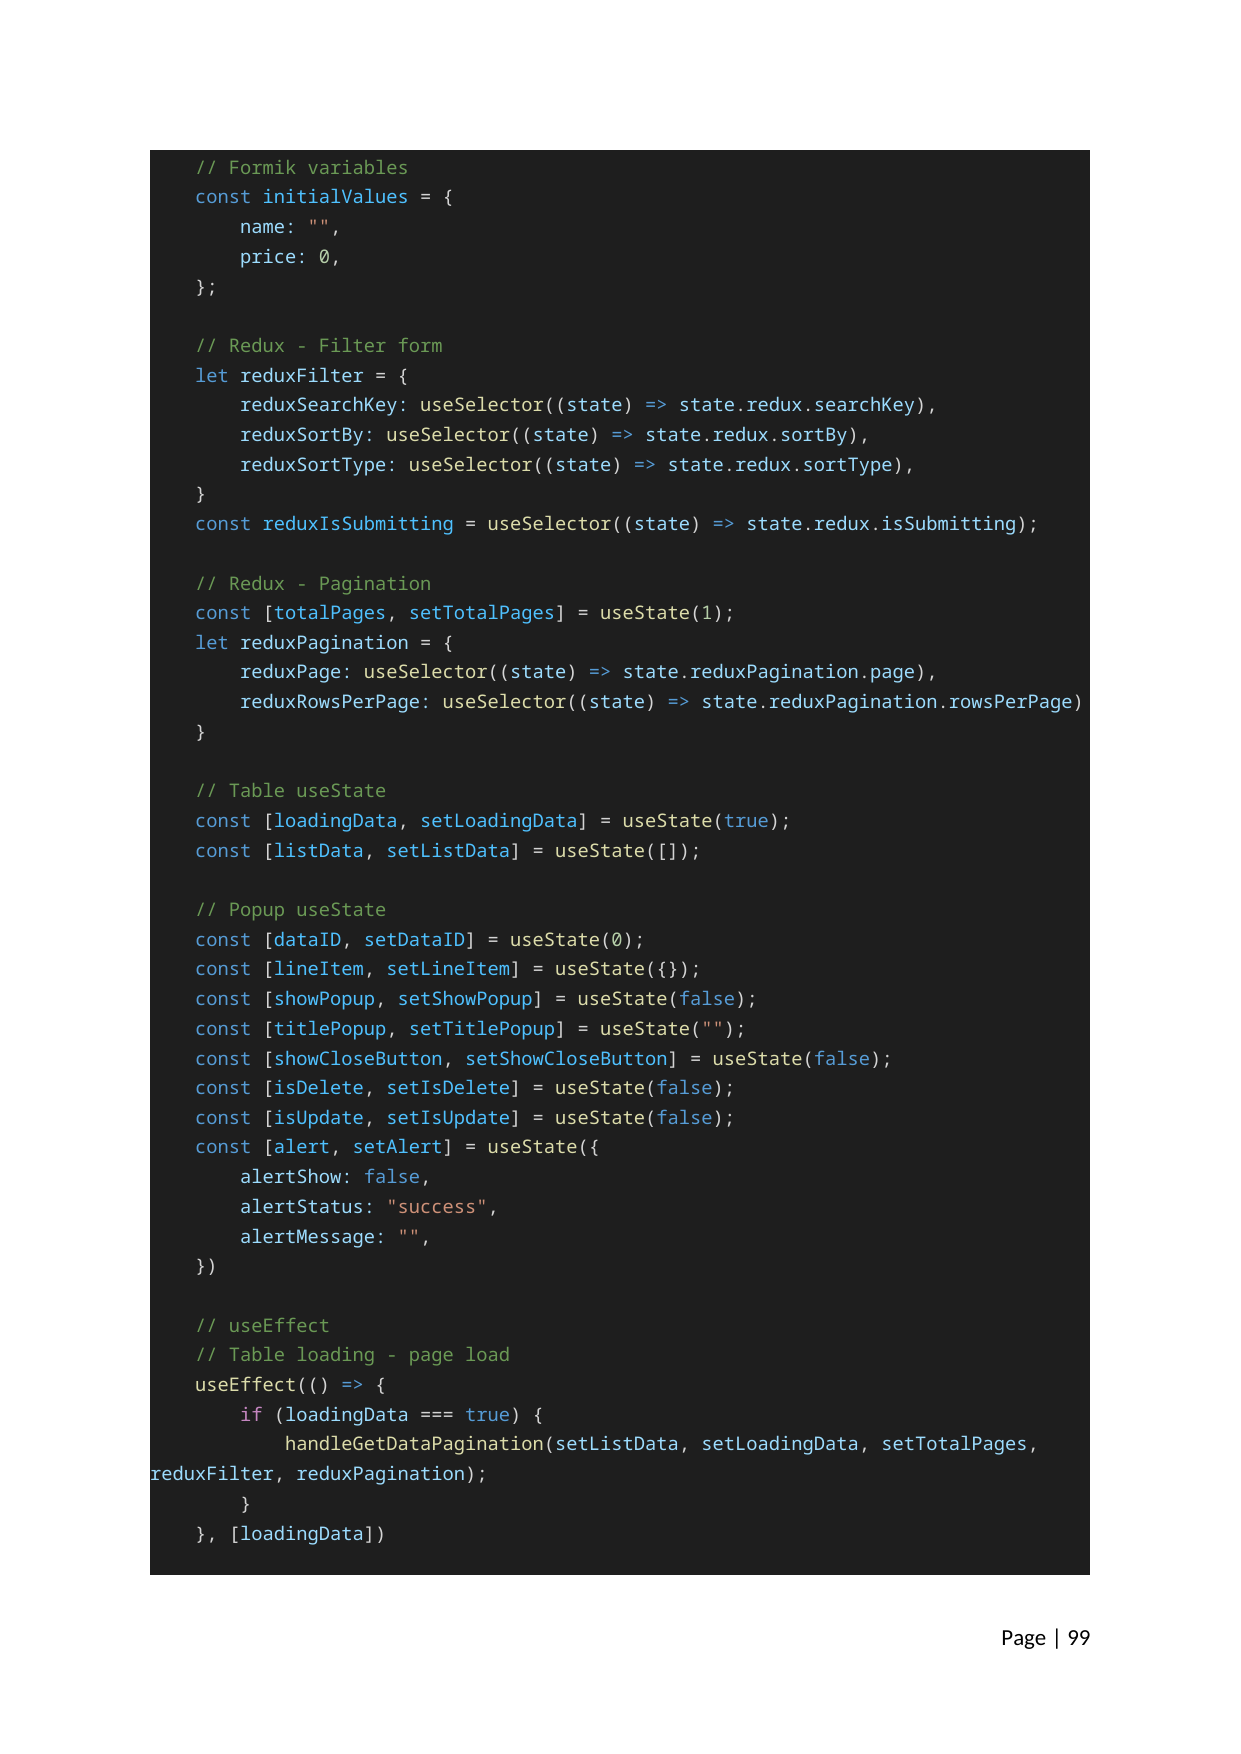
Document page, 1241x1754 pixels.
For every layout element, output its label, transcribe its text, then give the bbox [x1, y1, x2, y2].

text const [dataID, setDataID] = useState(0); [150, 922, 1090, 952]
text alertStatus: "success", [150, 1189, 1090, 1219]
text const [isDelete, setIsDelete] = useState(false); [150, 1070, 1090, 1100]
text let reduxPagination = { [150, 625, 1090, 655]
text } [150, 714, 1090, 744]
text reduxRowsPerPage: useSelector((state) => state.reduxPagination.rowsPerPage) [150, 684, 1090, 714]
text const [isUpdate, setIsUpdate] = useState(false); [150, 1100, 1090, 1130]
text const [alert, setAlert] = useState({ [150, 1130, 1090, 1159]
text // Redux - Filter form [150, 328, 1090, 358]
text const [listData, setListData] = useState([]); [150, 833, 1090, 862]
text const initialValues = { [150, 180, 1090, 209]
text const [lineItem, setLineItem] = useState({}); [150, 952, 1090, 981]
text const [titlePopup, setTitlePopup] = useState(""); [150, 1011, 1090, 1041]
text }; [150, 269, 1090, 298]
text alertMessage: "", [150, 1219, 1090, 1248]
text let reduxFilter = { [150, 358, 1090, 387]
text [150, 1427, 1090, 1486]
text } [150, 477, 1090, 506]
text const [showCloseButton, setShowCloseButton] = useState(false); [150, 1041, 1090, 1070]
text const reduxIsSubmitting = useSelector((state) => state.redux.isSubmitting); [150, 506, 1090, 536]
text useEffect(() => { [150, 1367, 1090, 1397]
text if (loadingData === true) { [150, 1397, 1090, 1427]
text // Redux - Pagination [150, 566, 1090, 595]
text } [150, 1486, 1090, 1516]
text const [totalPages, setTotalPages] = useState(1); [150, 595, 1090, 625]
text // Table useState [150, 773, 1090, 803]
text // Popup useState [150, 892, 1090, 922]
text const [showPopup, setShowPopup] = useState(false); [150, 981, 1090, 1011]
text // Formik variables [150, 150, 1090, 180]
text reduxPage: useSelector((state) => state.reduxPagination.page), [150, 655, 1090, 684]
text const [loadingData, setLoadingData] = useState(true); [150, 803, 1090, 833]
text reduxSortBy: useSelector((state) => state.redux.sortBy), [150, 417, 1090, 447]
text }, [loadingData]) [150, 1516, 1090, 1545]
text price: 0, [150, 239, 1090, 269]
text // useEffect [150, 1308, 1090, 1337]
text alertShow: false, [150, 1159, 1090, 1189]
text reduxSearchKey: useSelector((state) => state.redux.searchKey), [150, 387, 1090, 417]
text }) [150, 1248, 1090, 1278]
text // Table loading - page load [150, 1337, 1090, 1367]
text name: "", [150, 209, 1090, 239]
text reduxSortType: useSelector((state) => state.redux.sortType), [150, 447, 1090, 477]
